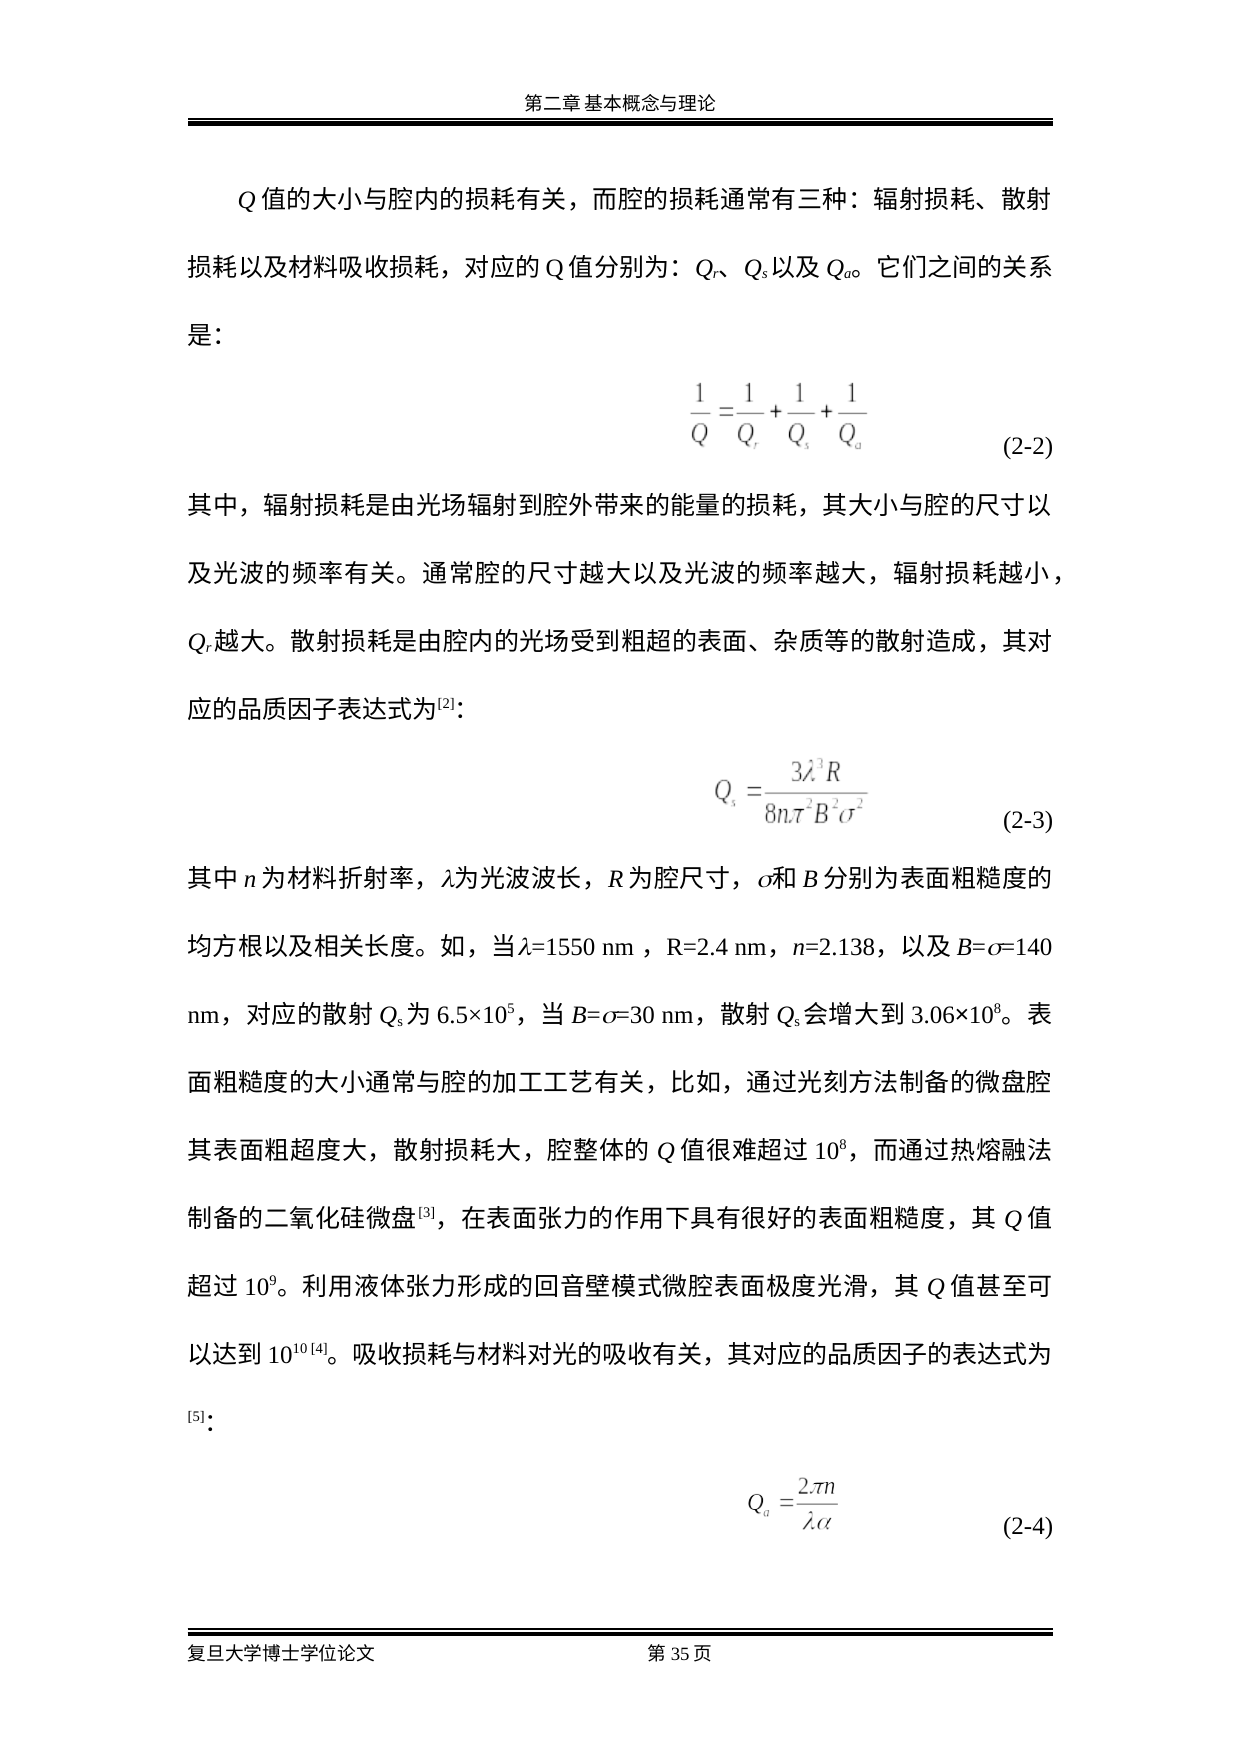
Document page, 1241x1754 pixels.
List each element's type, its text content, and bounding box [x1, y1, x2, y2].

text 其中，辐射损耗是由光场辐射到腔外带来的能量的损耗，其大小与腔的尺寸以及光波的频率有关。通常腔的尺寸越大以及光波的频率越大，辐射损耗越小，Qr越大。散射损耗是由腔内的光场受到粗超的表面、杂质等的散射造成，其对应的品质因子表达式为[2]： [187, 469, 1053, 741]
text (2-2) [187, 368, 1053, 469]
text (2-4) [187, 1454, 1053, 1556]
text Q值的大小与腔内的损耗有关，而腔的损耗通常有三种：辐射损耗、散射损耗以及材料吸收损耗，对应的Q值分别为：Qr、Qs以及Qa。它们之间的关系是： [187, 164, 1053, 368]
text (2-3) [187, 741, 1053, 843]
text 其中n为材料折射率，为光波波长，R为腔尺寸，和B分别为表面粗糙度的均方根以及相关长度。如，当=1550 nm ，R=2.4 nm，n=2.138，以及B==140 nm，对应的散射Qs为6.5×105，当B==30 nm，散射Qs会增大到3.06×108。表面粗糙度的大小通常与腔的加工工艺有关，比如，通过光刻方法制备的微盘腔其表面粗超度大，散射损耗大，腔整体的Q值很难超过108，而通过热熔融法制备的二氧化硅微盘[3]，在表面张力的作用下具有很好的表面粗糙度，其Q值超过109。利用液体张力形成的回音壁模式微腔表面极度光滑，其Q值甚至可以达到1010 [4]。吸收损耗与材料对光的吸收有关，其对应的品质因子的表达式为[5]： [187, 843, 1053, 1454]
